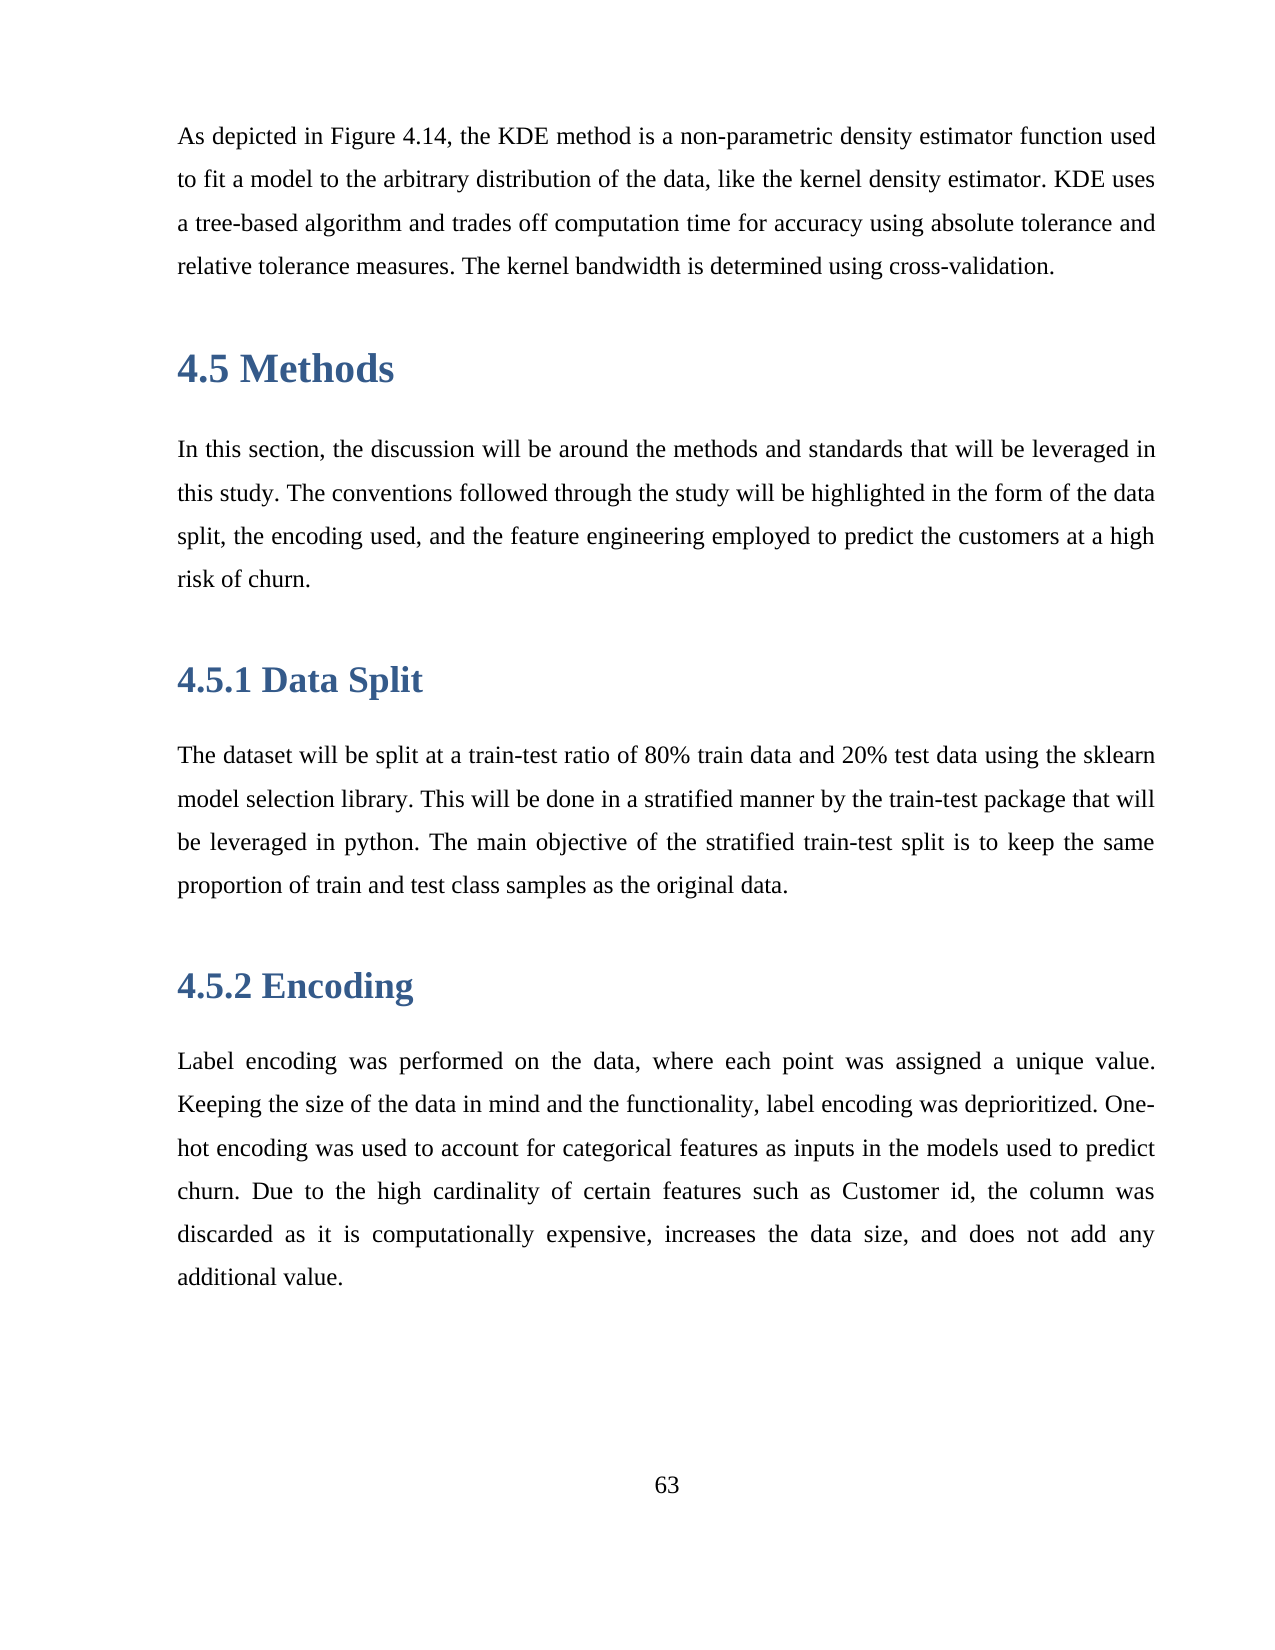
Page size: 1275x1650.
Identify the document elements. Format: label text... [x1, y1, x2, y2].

subtitle 4.5 Methods [177, 344, 1156, 392]
text As depicted in Figure 4.14, the KDE method is a non-parametric density estimator function used to fit a model to the arbitrary distribution of the data, like the kernel density estimator. KDE uses a tree-based algorithm and trades off computation time for accuracy using absolute tolerance and relative tolerance measures. The kernel bandwidth is determined using cross-validation. [177, 121, 1156, 279]
text In this section, the discussion will be around the methods and standards that will be leveraged in this study. The conventions followed through the study will be highlighted in the form of the data split, the encoding used, and the feature engineering employed to predict the customers at a high risk of churn. [177, 434, 1156, 593]
subtitle 4.5.1 Data Split [177, 657, 1156, 700]
subtitle 4.5.2 Encoding [177, 963, 1156, 1006]
text The dataset will be split at a train-test ratio of 80% train data and 20% test data using the sklearn model selection library. This will be done in a stratified manner by the train-test package that will be leveraged in python. The main objective of the stratified train-test split is to keep the same proportion of train and test class samples as the original data. [177, 741, 1156, 899]
text Label encoding was performed on the data, where each point was assigned a unique value. Keeping the size of the data in mind and the functionality, label encoding was deprioritized. One-hot encoding was used to account for categorical features as inputs in the models used to predict churn. Due to the high cardinality of certain features such as Customer id, the column was discarded as it is computationally expensive, increases the data size, and does not add any additional value. [177, 1046, 1156, 1291]
